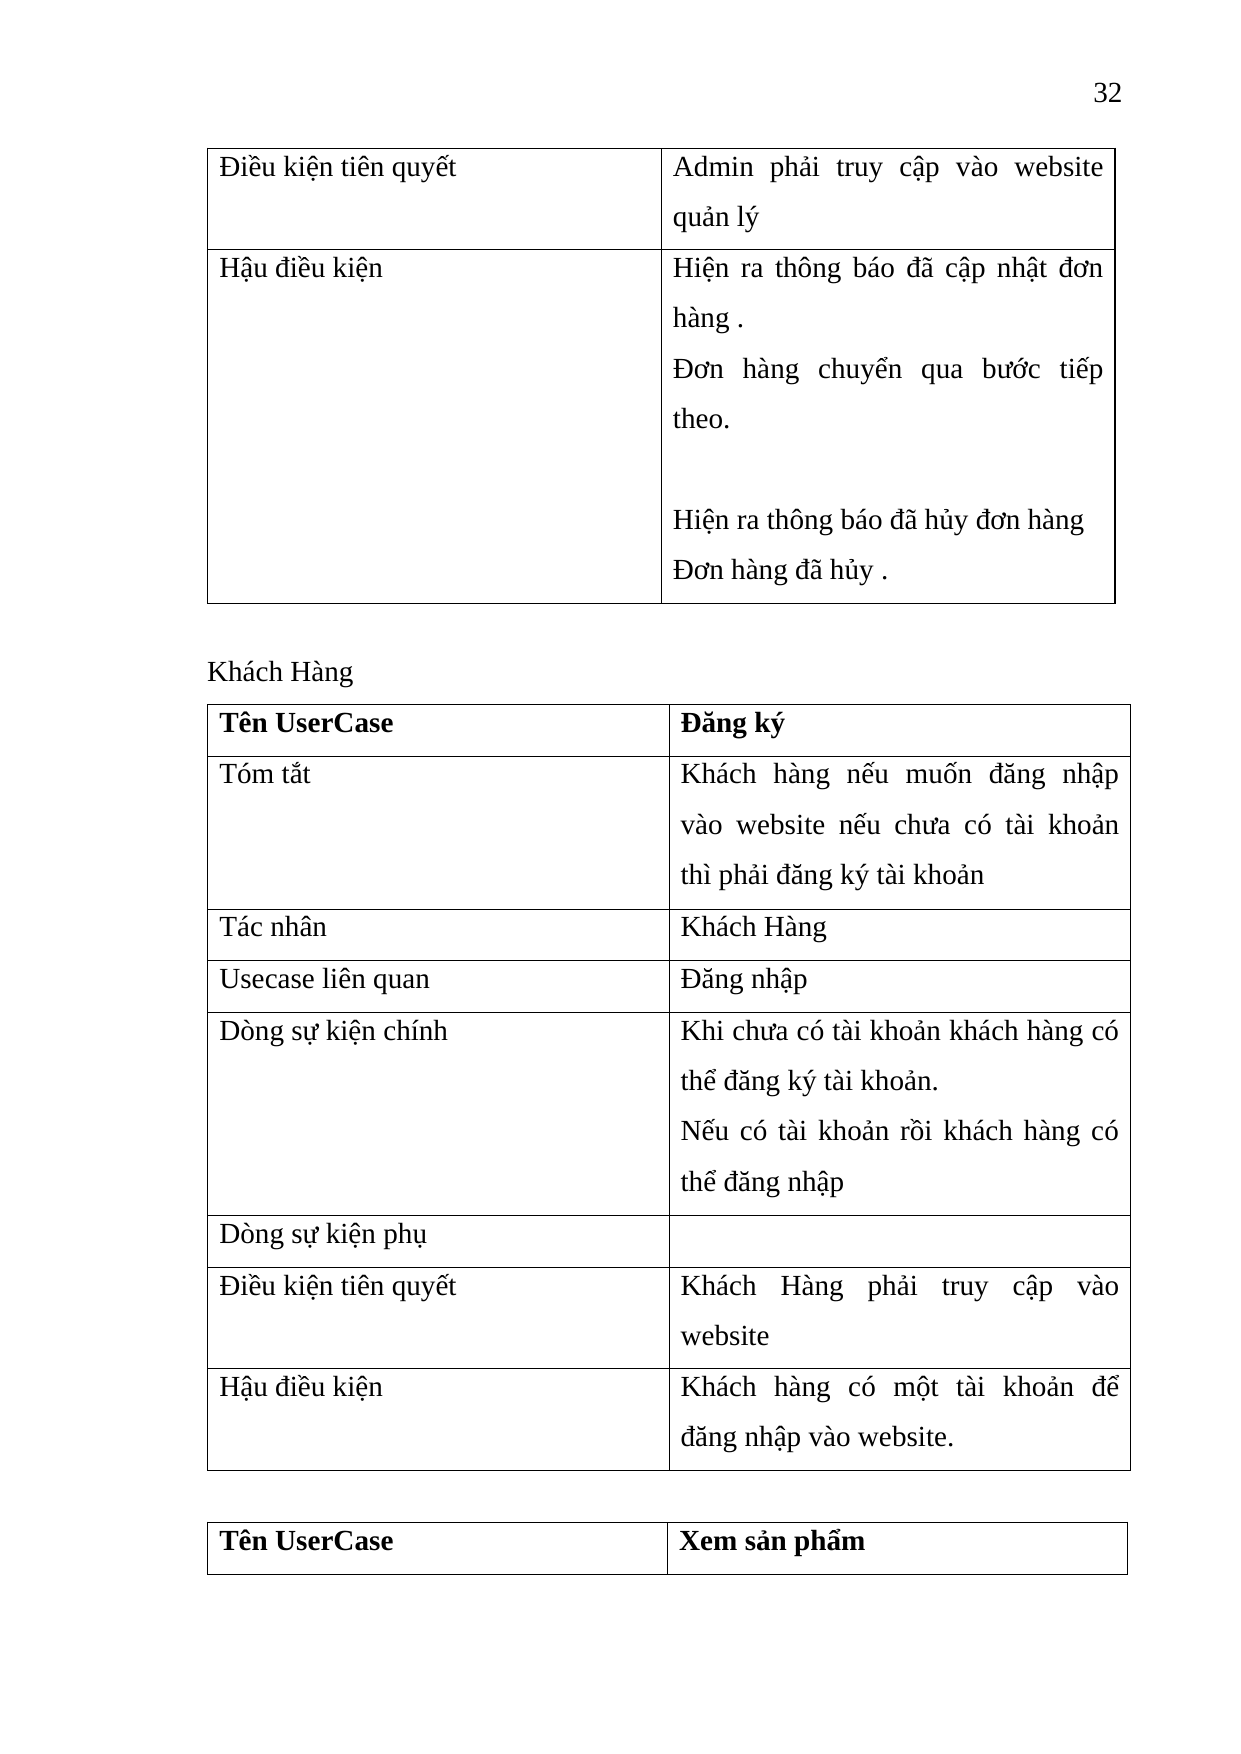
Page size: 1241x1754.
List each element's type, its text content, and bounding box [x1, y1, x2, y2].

table_cell Dòng sự kiện phụ [208, 1216, 669, 1267]
table_cell Đăng nhập [670, 961, 1130, 1012]
table_cell Dòng sự kiện chính [208, 1013, 669, 1215]
table_cell Hậu điều kiện [208, 250, 661, 602]
table_cell Khách hàng nếu muốn đăng nhập vào website nếu chưa có tài khoản thì phải đăng ký tài khoản [670, 757, 1130, 908]
table_cell Khách Hàng [670, 910, 1130, 960]
table_cell Hiện ra thông báo đã cập nhật đơn hàng . Đơn hàng chuyển qua bước tiếp theo. Hiện ra thông báo đã hủy đơn hàng Đơn hàng đã hủy . [662, 250, 1114, 602]
table_cell Khách hàng có một tài khoản để đăng nhập vào website. [670, 1369, 1130, 1470]
text Khách Hàng [207, 654, 1122, 687]
table_cell Điều kiện tiên quyết [208, 149, 661, 249]
table_cell [670, 1216, 1130, 1267]
table_cell Khi chưa có tài khoản khách hàng có thể đăng ký tài khoản. Nếu có tài khoản rồi khách hàng có thể đăng nhập [670, 1013, 1130, 1215]
table_cell Điều kiện tiên quyết [208, 1268, 669, 1368]
table_header Tên UserCase [208, 705, 669, 756]
table_cell Tóm tắt [208, 757, 669, 908]
table_cell Khách Hàng phải truy cập vào website [670, 1268, 1130, 1368]
table_cell Hậu điều kiện [208, 1369, 669, 1470]
table_cell Tác nhân [208, 910, 669, 960]
table_header Đăng ký [670, 705, 1130, 756]
table_header Tên UserCase [208, 1523, 667, 1574]
table_cell Usecase liên quan [208, 961, 669, 1012]
table_cell Admin phải truy cập vào website quản lý [662, 149, 1114, 249]
table_header Xem sản phẩm [668, 1523, 1127, 1574]
